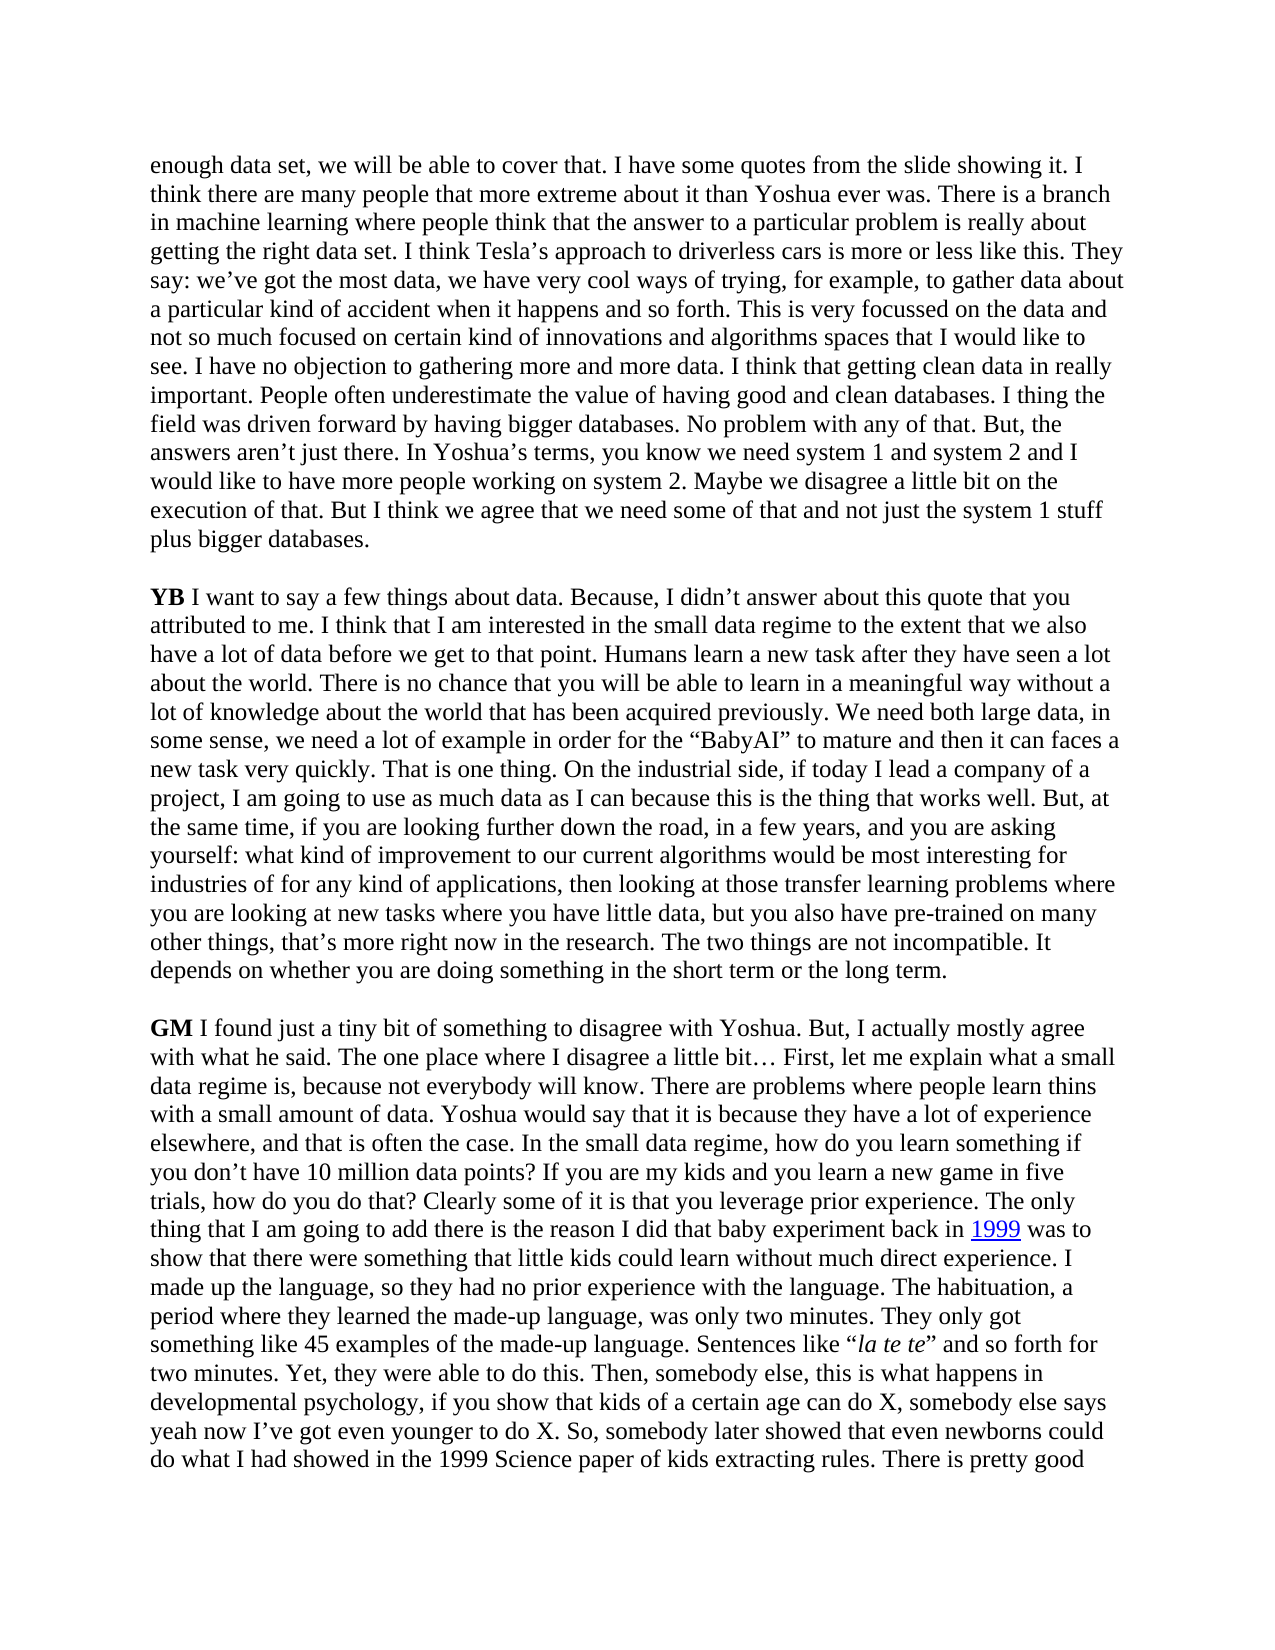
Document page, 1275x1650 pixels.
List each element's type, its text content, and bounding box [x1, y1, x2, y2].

text YB I want to say a few things about data. Because, I didn’t answer about this quote that you attributed to me. I think that I am interested in the small data regime to the extent that we also have a lot of data before we get to that point. Humans learn a new task after they have seen a lot about the world. There is no chance that you will be able to learn in a meaningful way without a lot of knowledge about the world that has been acquired previously. We need both large data, in some sense, we need a lot of example in order for the “BabyAI” to mature and then it can faces a new task very quickly. That is one thing. On the industrial side, if today I lead a company of a project, I am going to use as much data as I can because this is the thing that works well. But, at the same time, if you are looking further down the road, in a few years, and you are asking yourself: what kind of improvement to our current algorithms would be most interesting for industries of for any kind of applications, then looking at those transfer learning problems where you are looking at new tasks where you have little data, but you also have pre-trained on many other things, that’s more right now in the research. The two things are not incompatible. It depends on whether you are doing something in the short term or the long term. [150, 582, 1125, 984]
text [150, 1013, 1125, 1473]
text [150, 150, 1125, 552]
